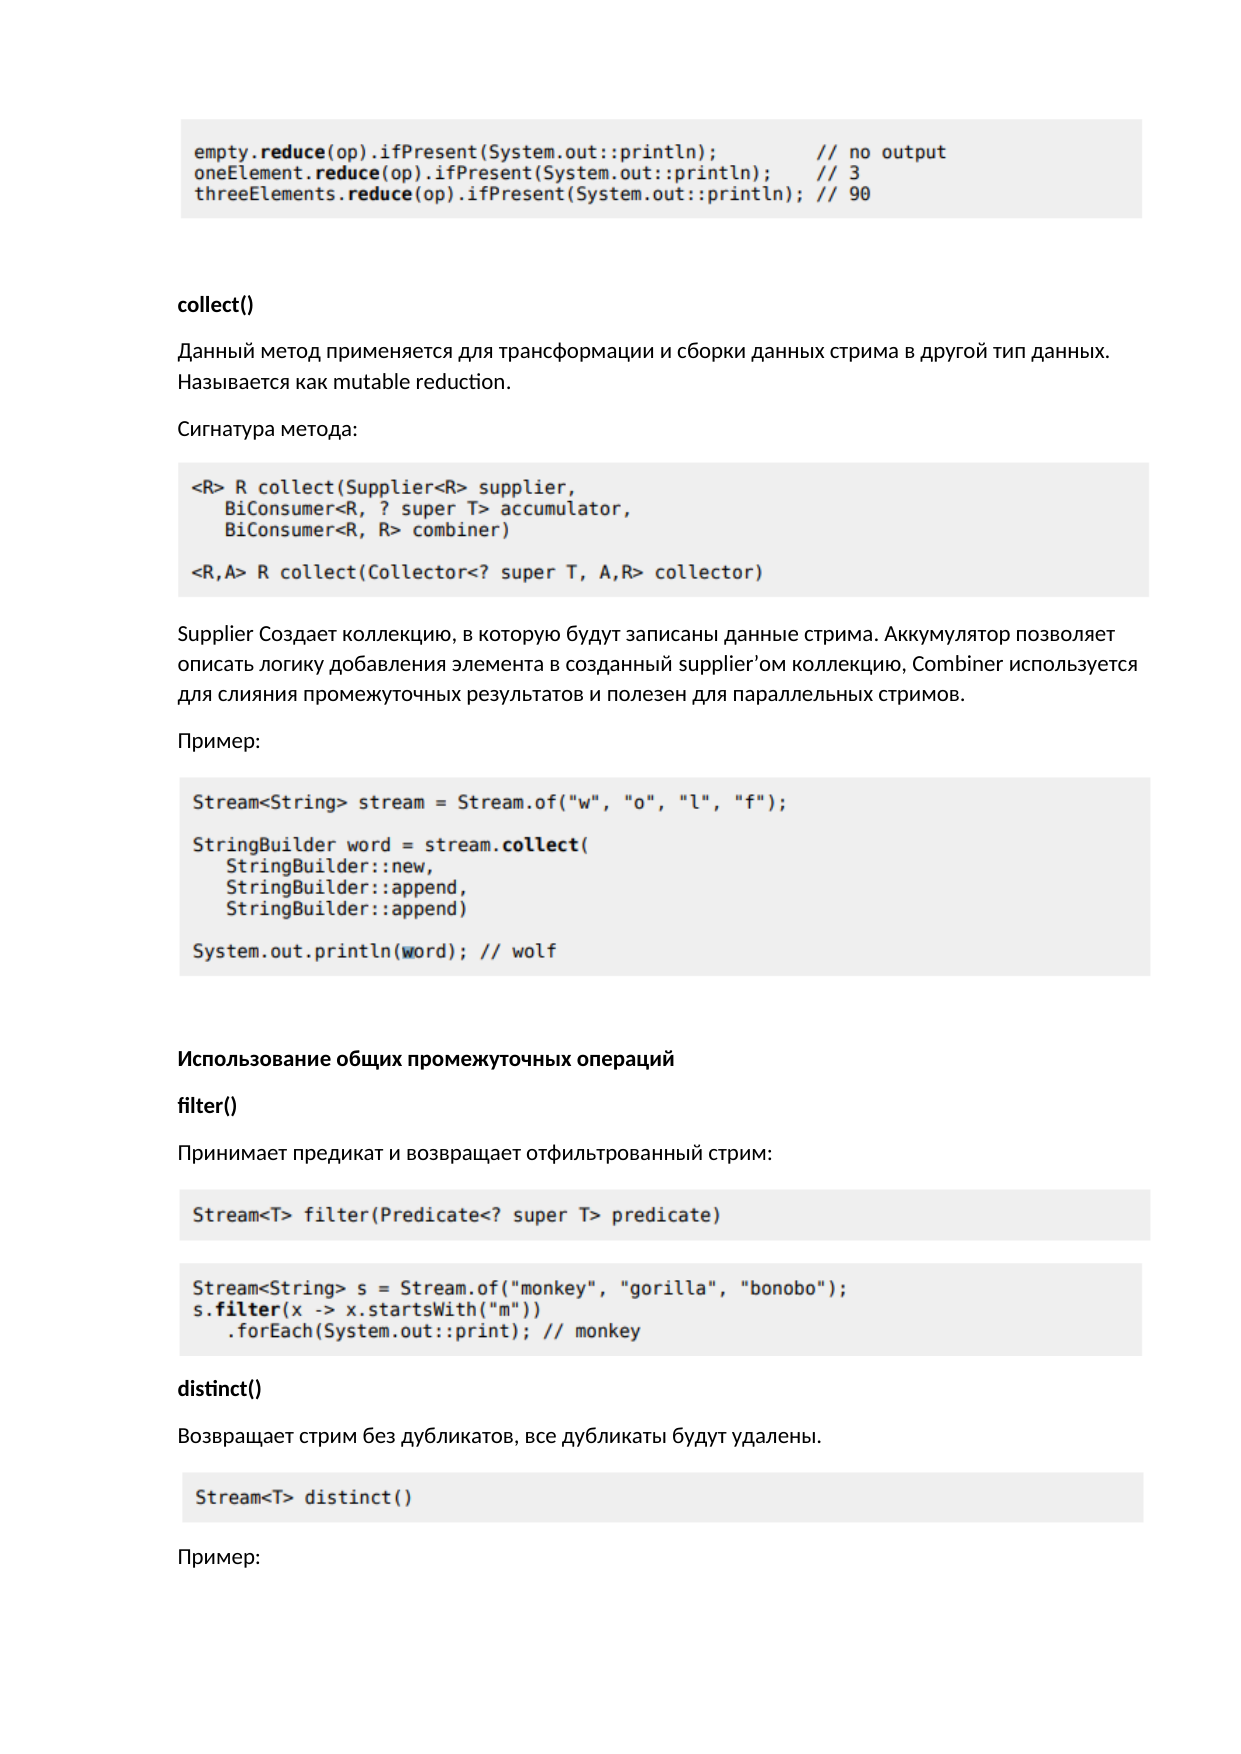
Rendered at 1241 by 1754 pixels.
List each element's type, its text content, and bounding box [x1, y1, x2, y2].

picture [177, 1263, 1152, 1356]
text Данный метод применяется для трансформации и сборки данных стрима в другой тип данных. Называется как mutable reduction. [177, 337, 1152, 395]
picture [177, 1467, 1152, 1524]
text Supplier Создает коллекцию, в которую будут записаны данные стрима. Аккумулятор позволяет описать логику добавления элемента в созданный supplier’ом коллекцию, Combiner используется для слияния промежуточных результатов и полезен для параллельных стримов. [177, 619, 1152, 707]
text collect() [177, 290, 1152, 318]
text filter() [177, 1091, 1152, 1119]
text Пример: [177, 1542, 1152, 1570]
picture [177, 460, 1152, 600]
picture [177, 773, 1152, 979]
text Пример: [177, 726, 1152, 754]
text Использование общих промежуточных операций [177, 1044, 1152, 1072]
text Принимает предикат и возвращает отфильтрованный стрим: [177, 1138, 1152, 1166]
text Сигнатура метода: [177, 414, 1152, 442]
picture [177, 1185, 1152, 1245]
text Возвращает стрим без дубликатов, все дубликаты будут удалены. [177, 1421, 1152, 1449]
picture [177, 118, 1152, 224]
text distinct() [177, 1374, 1152, 1402]
